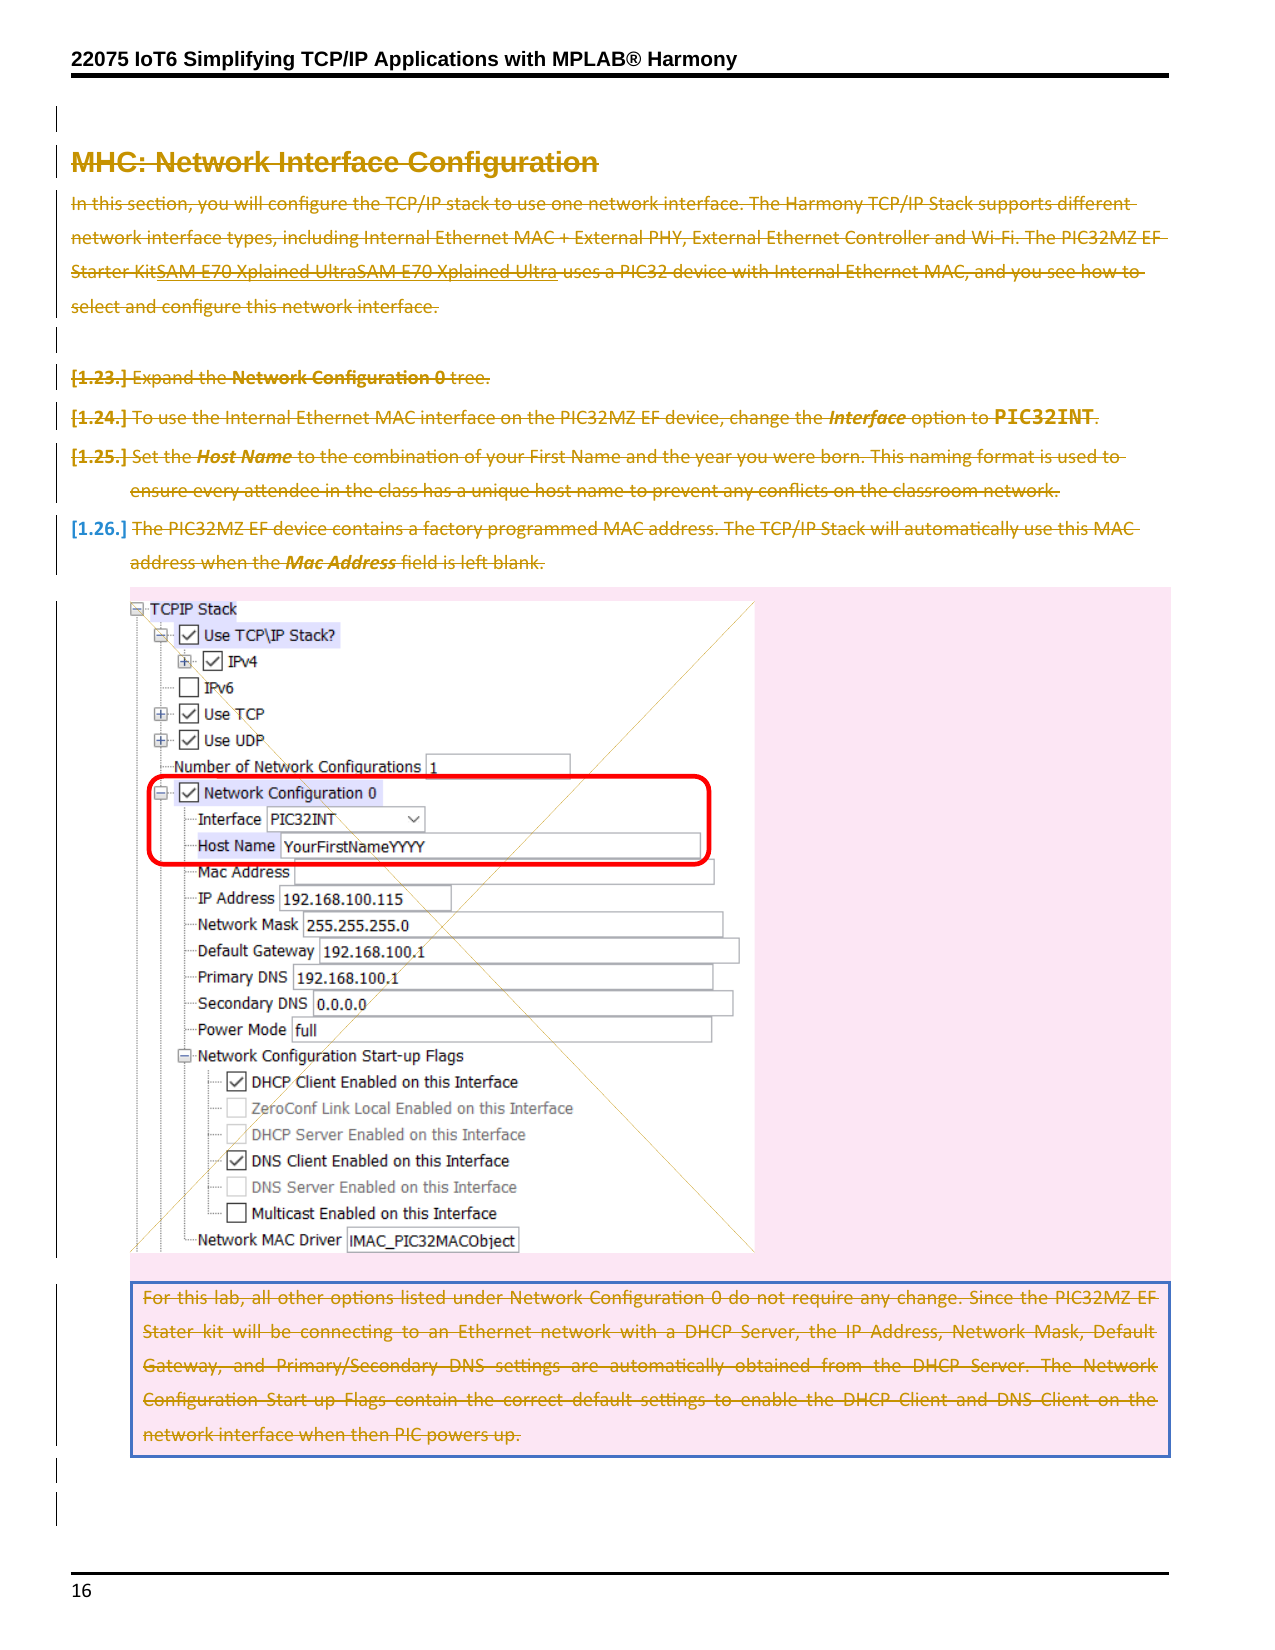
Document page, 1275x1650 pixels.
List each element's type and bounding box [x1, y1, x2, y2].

picture [386, 867, 498, 925]
picture [131, 928, 754, 1253]
picture [129, 602, 441, 1252]
picture [131, 601, 753, 773]
picture [444, 603, 755, 1251]
picture [507, 779, 706, 861]
picture [302, 779, 583, 861]
picture [152, 779, 377, 861]
